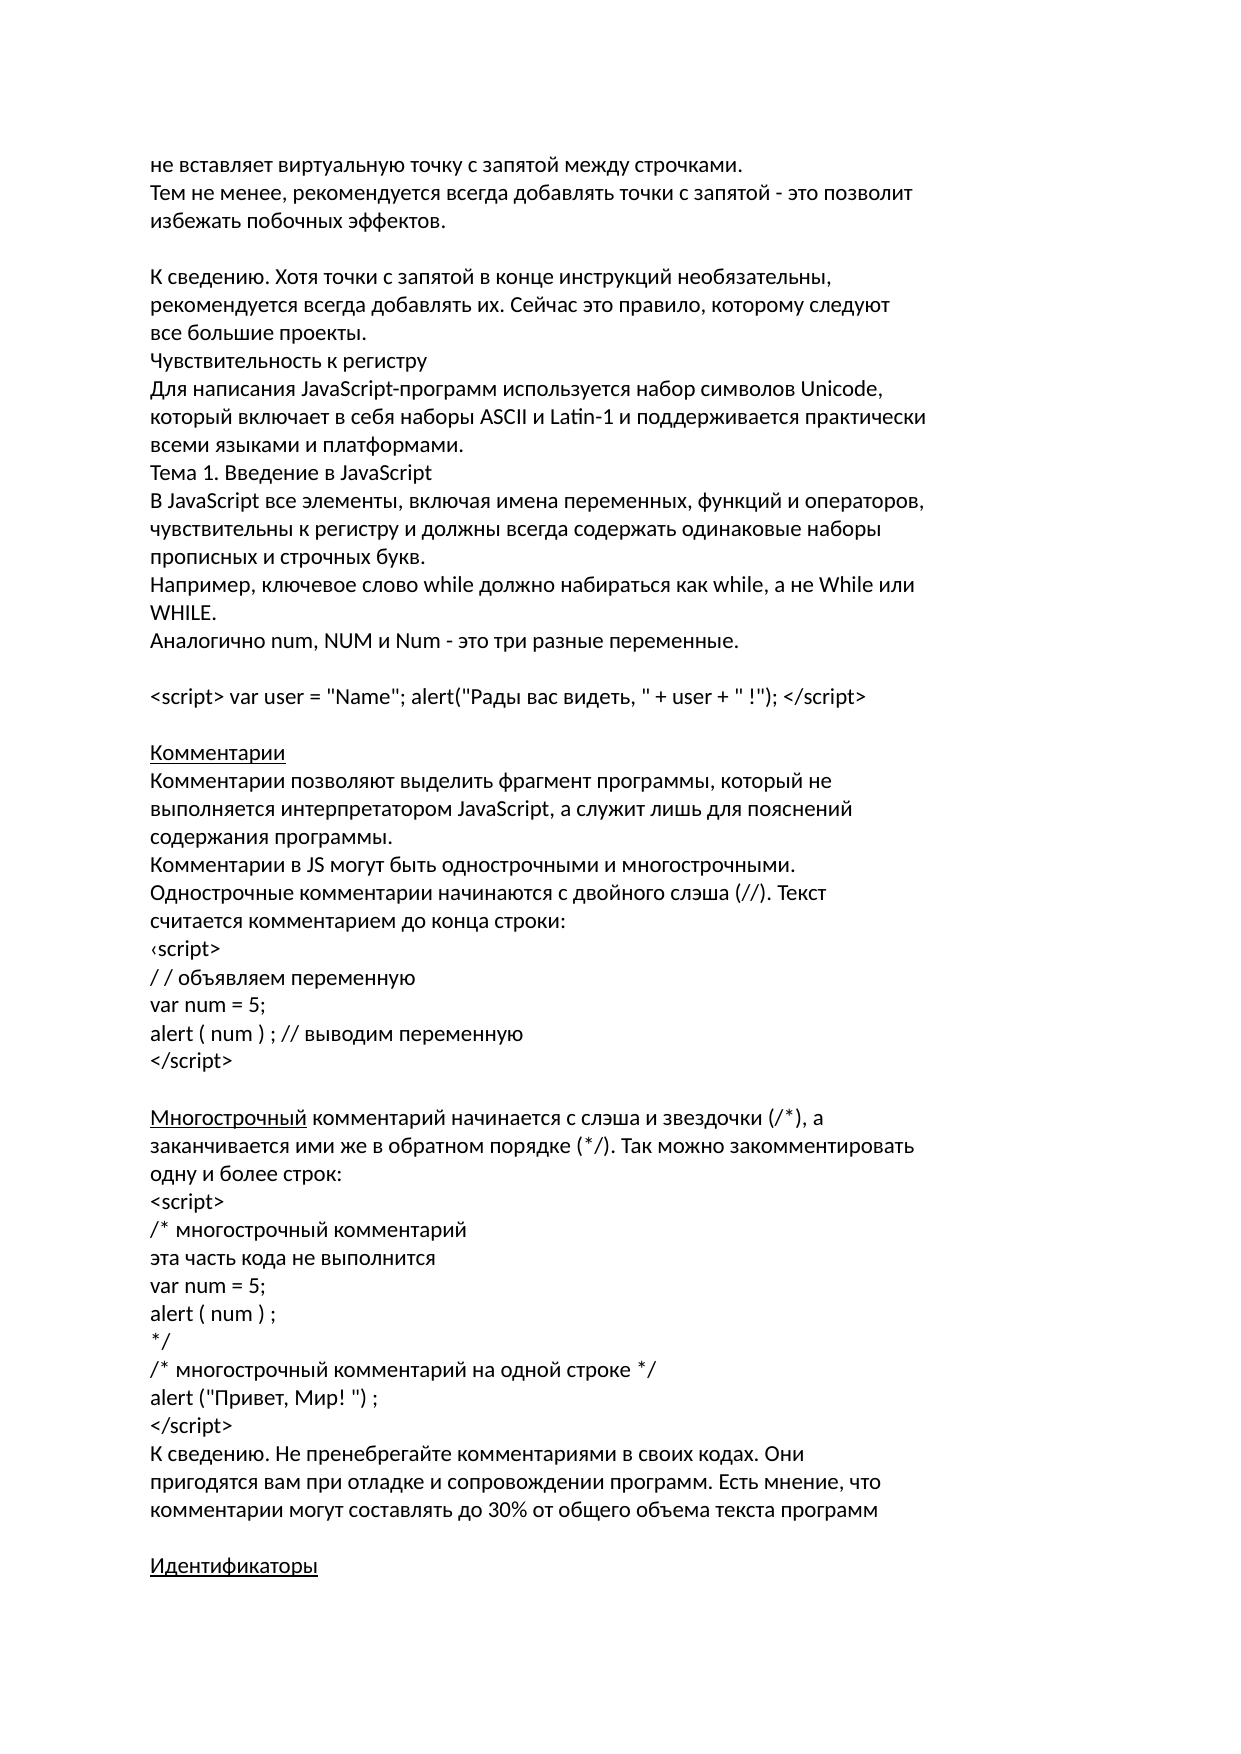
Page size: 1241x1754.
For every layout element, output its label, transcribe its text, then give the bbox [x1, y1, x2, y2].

text всеми языками и платформами. [150, 430, 1090, 458]
text var num = 5; [150, 1271, 1090, 1299]
text рекомендуется всегда добавлять их. Сейчас это правило, которому следуют [150, 290, 1090, 318]
text Тема 1. Введение в JavaScript [150, 458, 1090, 486]
text alert ( num ) ; // выводим переменную [150, 1019, 1090, 1047]
text пригодятся вам при отладке и сопровождении программ. Есть мнение, что [150, 1467, 1090, 1495]
text Многострочный комментарий начинается с слэша и звездочки (/*), а [150, 1103, 1090, 1131]
text Тем не менее, рекомендуется всегда добавлять точки с запятой - это позволит [150, 178, 1090, 206]
text alert ( num ) ; [150, 1299, 1090, 1327]
text /* многострочный комментарий на одной строке */ [150, 1355, 1090, 1383]
text К сведению. Хотя точки с запятой в конце инструкций необязательны, [150, 262, 1090, 290]
text </script> [150, 1047, 1090, 1075]
text комментарии могут составлять до 30% от общего объема текста программ [150, 1495, 1090, 1523]
text К сведению. Не пренебрегайте комментариями в своих кодах. Они [150, 1439, 1090, 1467]
text Комментарии в JS могут быть однострочными и многострочными. [150, 851, 1090, 878]
text чувствительны к регистру и должны всегда содержать одинаковые наборы [150, 514, 1090, 542]
text B JavaScript все элементы, включая имена переменных, функций и операторов, [150, 486, 1090, 514]
text Чувствительность к регистру [150, 346, 1090, 374]
text не вставляет виртуальную точку с запятой между строчками. [150, 150, 1090, 178]
text alert ("Привет, Мир! ") ; [150, 1383, 1090, 1411]
text Идентификаторы [150, 1551, 1090, 1579]
text /* многострочный комментарий [150, 1215, 1090, 1243]
text Аналогично num, NUM и Num - это три разные переменные. [150, 626, 1090, 654]
text </script> [150, 1411, 1090, 1439]
text var num = 5; [150, 991, 1090, 1019]
text Однострочные комментарии начинаются с двойного слэша (//). Текст [150, 878, 1090, 907]
text выполняется интерпретатором JavaScript, а служит лишь для пояснений [150, 794, 1090, 822]
text все большие проекты. [150, 318, 1090, 346]
text эта часть кода не выполнится [150, 1243, 1090, 1271]
text одну и более строк: [150, 1159, 1090, 1187]
text Комментарии [150, 738, 1090, 766]
text */ [150, 1327, 1090, 1355]
text прописных и строчных букв. [150, 542, 1090, 570]
text ‹script> [150, 934, 1090, 963]
text Комментарии позволяют выделить фрагмент программы, который не [150, 766, 1090, 794]
text считается комментарием до конца строки: [150, 907, 1090, 934]
text избежать побочных эффектов. [150, 206, 1090, 234]
text заканчивается ими же в обратном порядке (*/). Так можно закомментировать [150, 1131, 1090, 1159]
text Например, ключевое слово while должно набираться как while, а не While или [150, 570, 1090, 598]
text содержания программы. [150, 822, 1090, 851]
text который включает в себя наборы ASCII и Latin-1 и поддерживается практически [150, 402, 1090, 430]
text Для написания JavaScript-программ используется набор символов Unicode, [150, 374, 1090, 402]
text <script> var user = "Name"; alert("Рады вас видеть, " + user + " !"); </script> [150, 682, 1090, 710]
text WHILE. [150, 598, 1090, 626]
text <script> [150, 1187, 1090, 1215]
text / / объявляем переменную [150, 963, 1090, 991]
